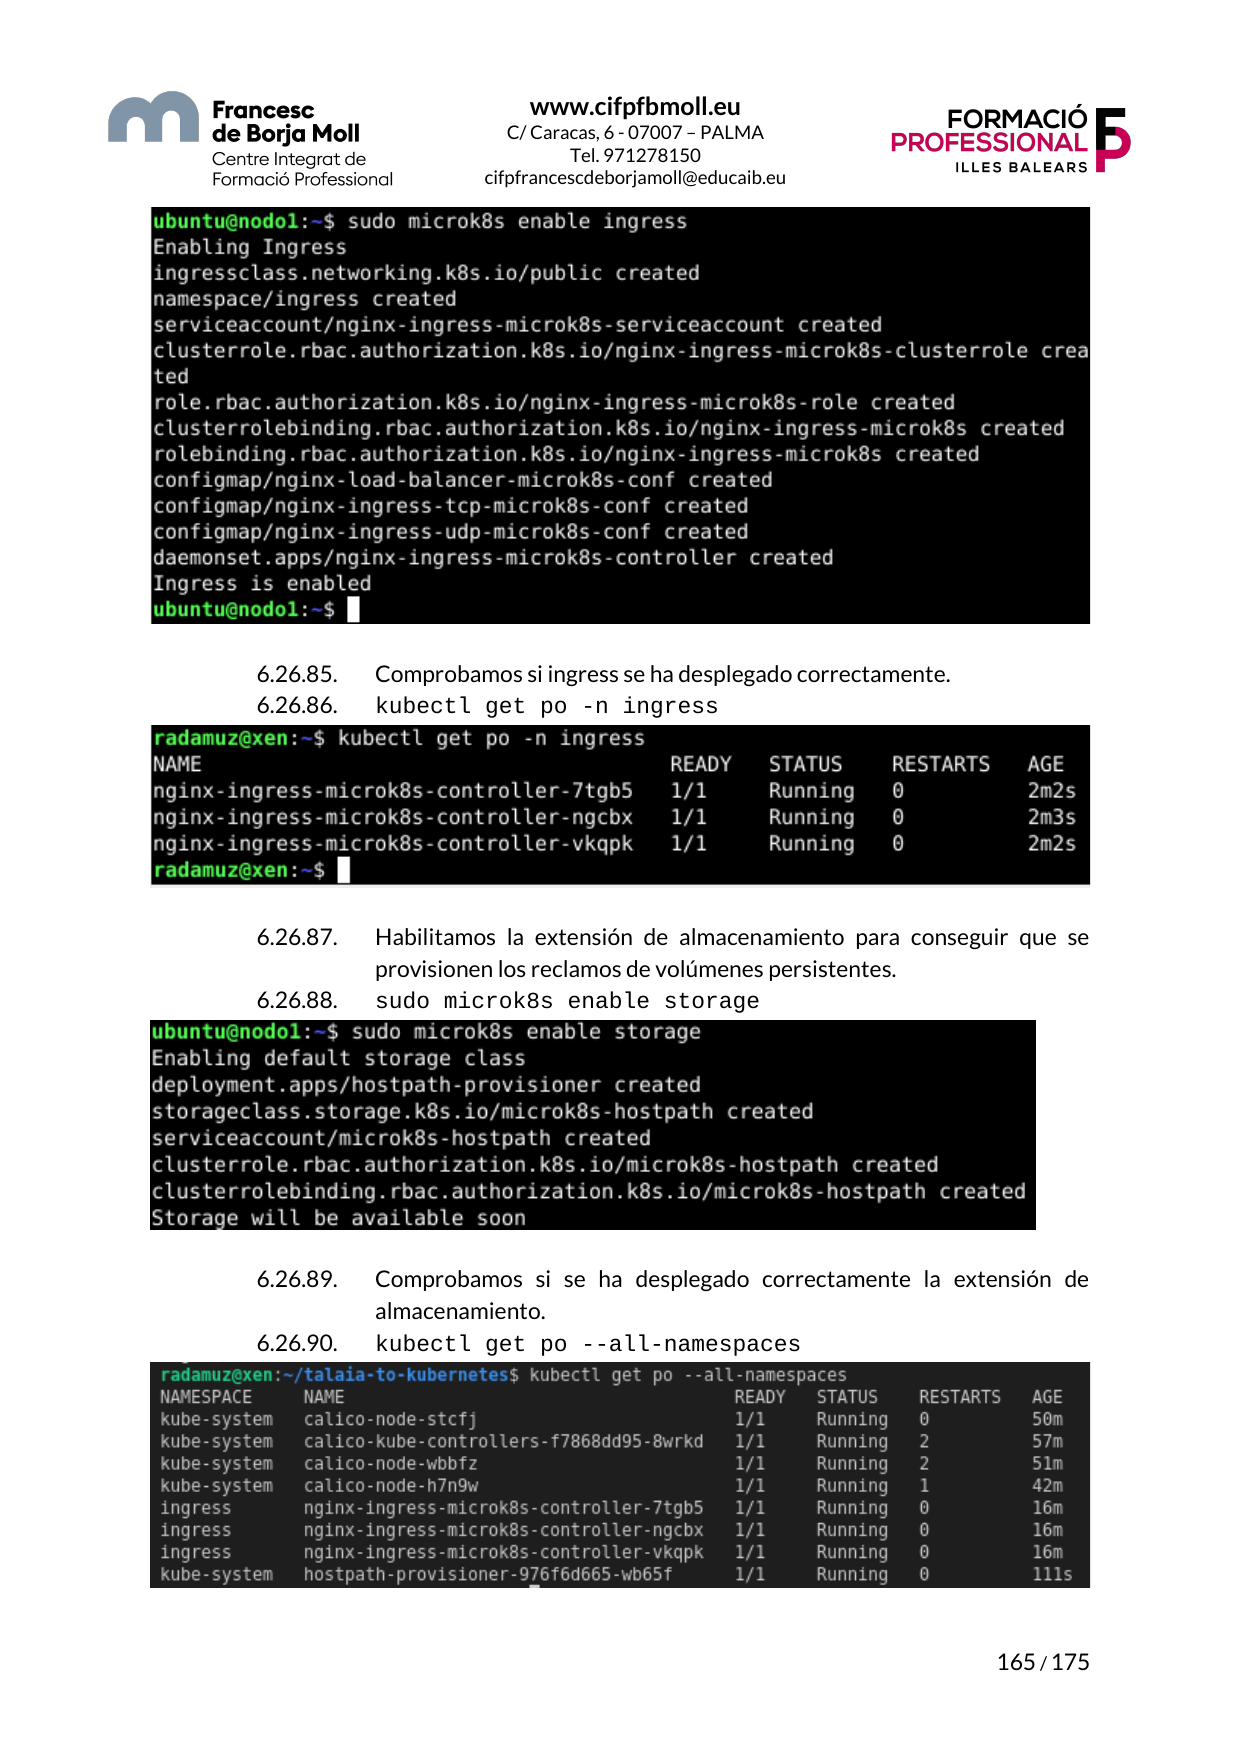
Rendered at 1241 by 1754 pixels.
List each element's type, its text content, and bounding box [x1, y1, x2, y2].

picture [150, 207, 1091, 624]
picture [881, 90, 1142, 190]
picture [150, 1020, 1036, 1230]
list sudo microk8s enable storage [337, 986, 1090, 1016]
list Habilitamos la extensión de almacenamiento para conseguir que se provisionen los reclamos de volúmenes persistentes. [337, 923, 1090, 982]
list Comprobamos si se ha desplegado correctamente la extensión de almacenamiento. [337, 1265, 1090, 1324]
picture [150, 1362, 1091, 1588]
list kubectl get po -n ingress [337, 691, 1090, 721]
list Comprobamos si ingress se ha desplegado correctamente. [337, 660, 1090, 687]
list kubectl get po --all-namespaces [337, 1328, 1090, 1358]
picture [105, 88, 397, 192]
picture [150, 725, 1091, 888]
